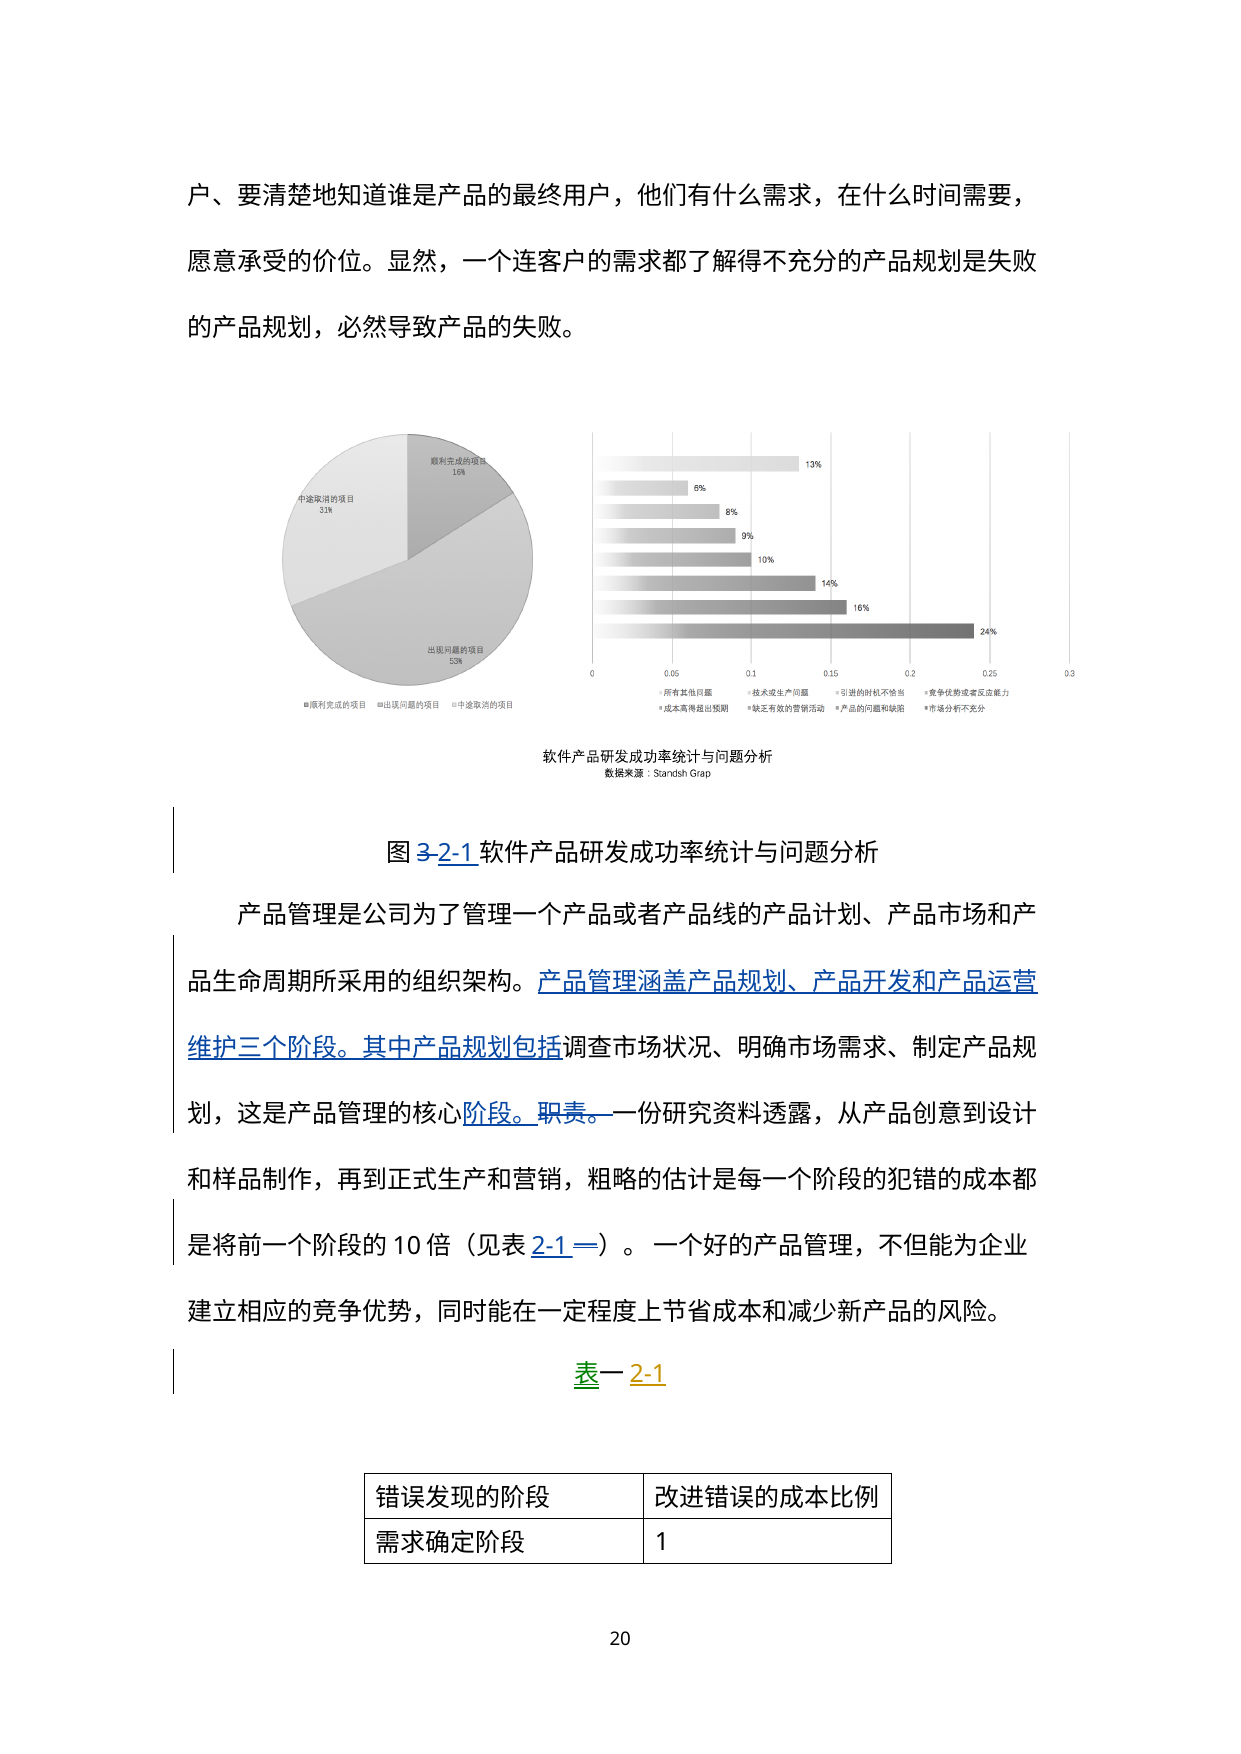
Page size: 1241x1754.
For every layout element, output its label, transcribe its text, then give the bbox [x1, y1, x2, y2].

table_cell 需求确定阶段 [365, 1519, 643, 1563]
picture [231, 366, 1096, 794]
text 产品管理是公司为了管理一个产品或者产品线的产品计划、产品市场和产品生命周期所采用的组织架构。调查市场状况、明确市场需求、制定产品规划，这是产品管理的核心一份研究资料透露，从产品创意到设计和样品制作，再到正式生产和营销，粗略的估计是每一个阶段的犯错的成本都是将前一个阶段的10倍（见表）。 一个好的产品管理，不但能为企业建立相应的竞争优势，同时能在一定程度上节省成本和减少新产品的风险。 [187, 891, 1053, 1331]
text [187, 172, 1053, 348]
table_header 错误发现的阶段 [365, 1474, 643, 1518]
table_cell 1 [644, 1519, 891, 1563]
table_header 改进错误的成本比例 [644, 1474, 891, 1518]
